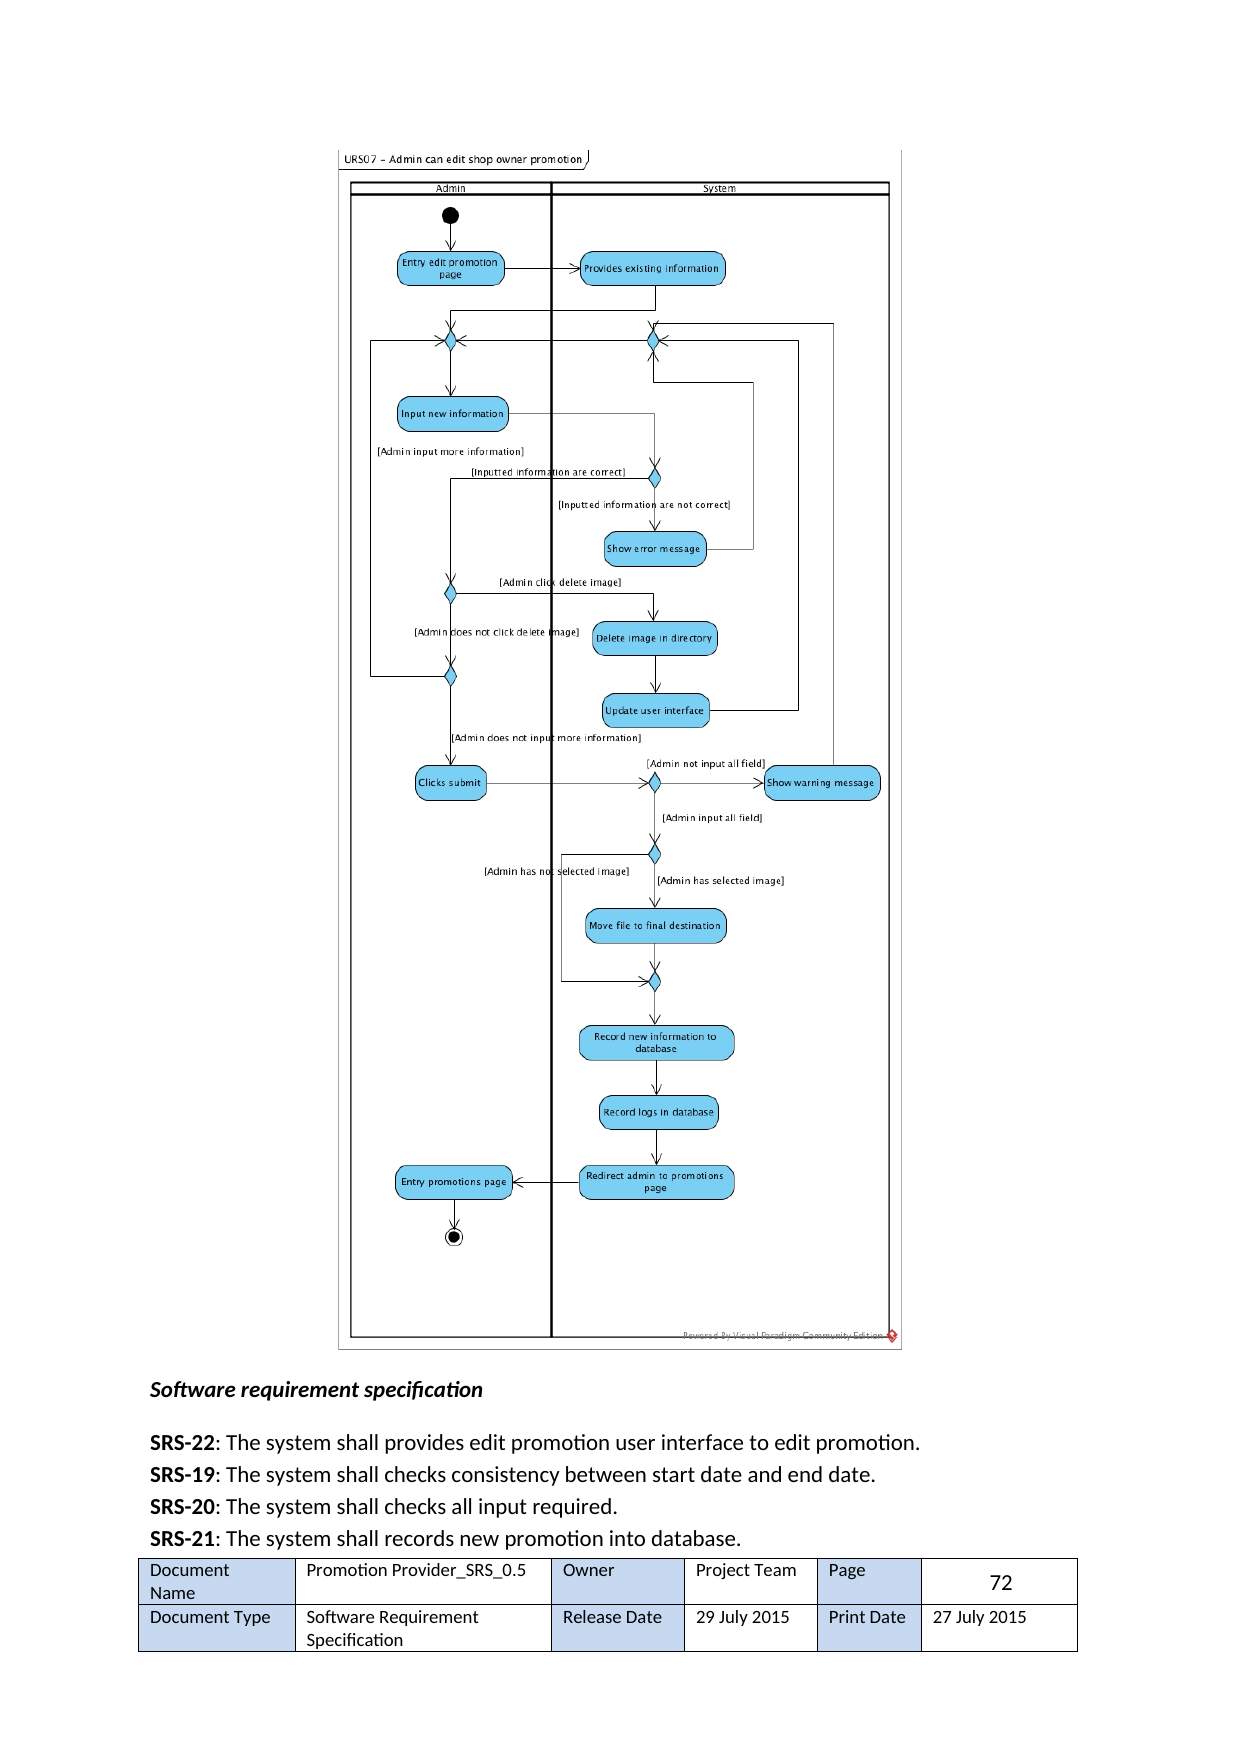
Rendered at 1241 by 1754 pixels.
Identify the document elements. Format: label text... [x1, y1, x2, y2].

text SRS-22: The system shall provides edit promotion user interface to edit promotion. SRS-19: The system shall checks consistency between start date and end date. SRS-20: The system shall checks all input required. SRS-21: The system shall records new promotion into database. [150, 1428, 1090, 1553]
text Software requirement specification [150, 1375, 1090, 1403]
picture [338, 150, 902, 1350]
